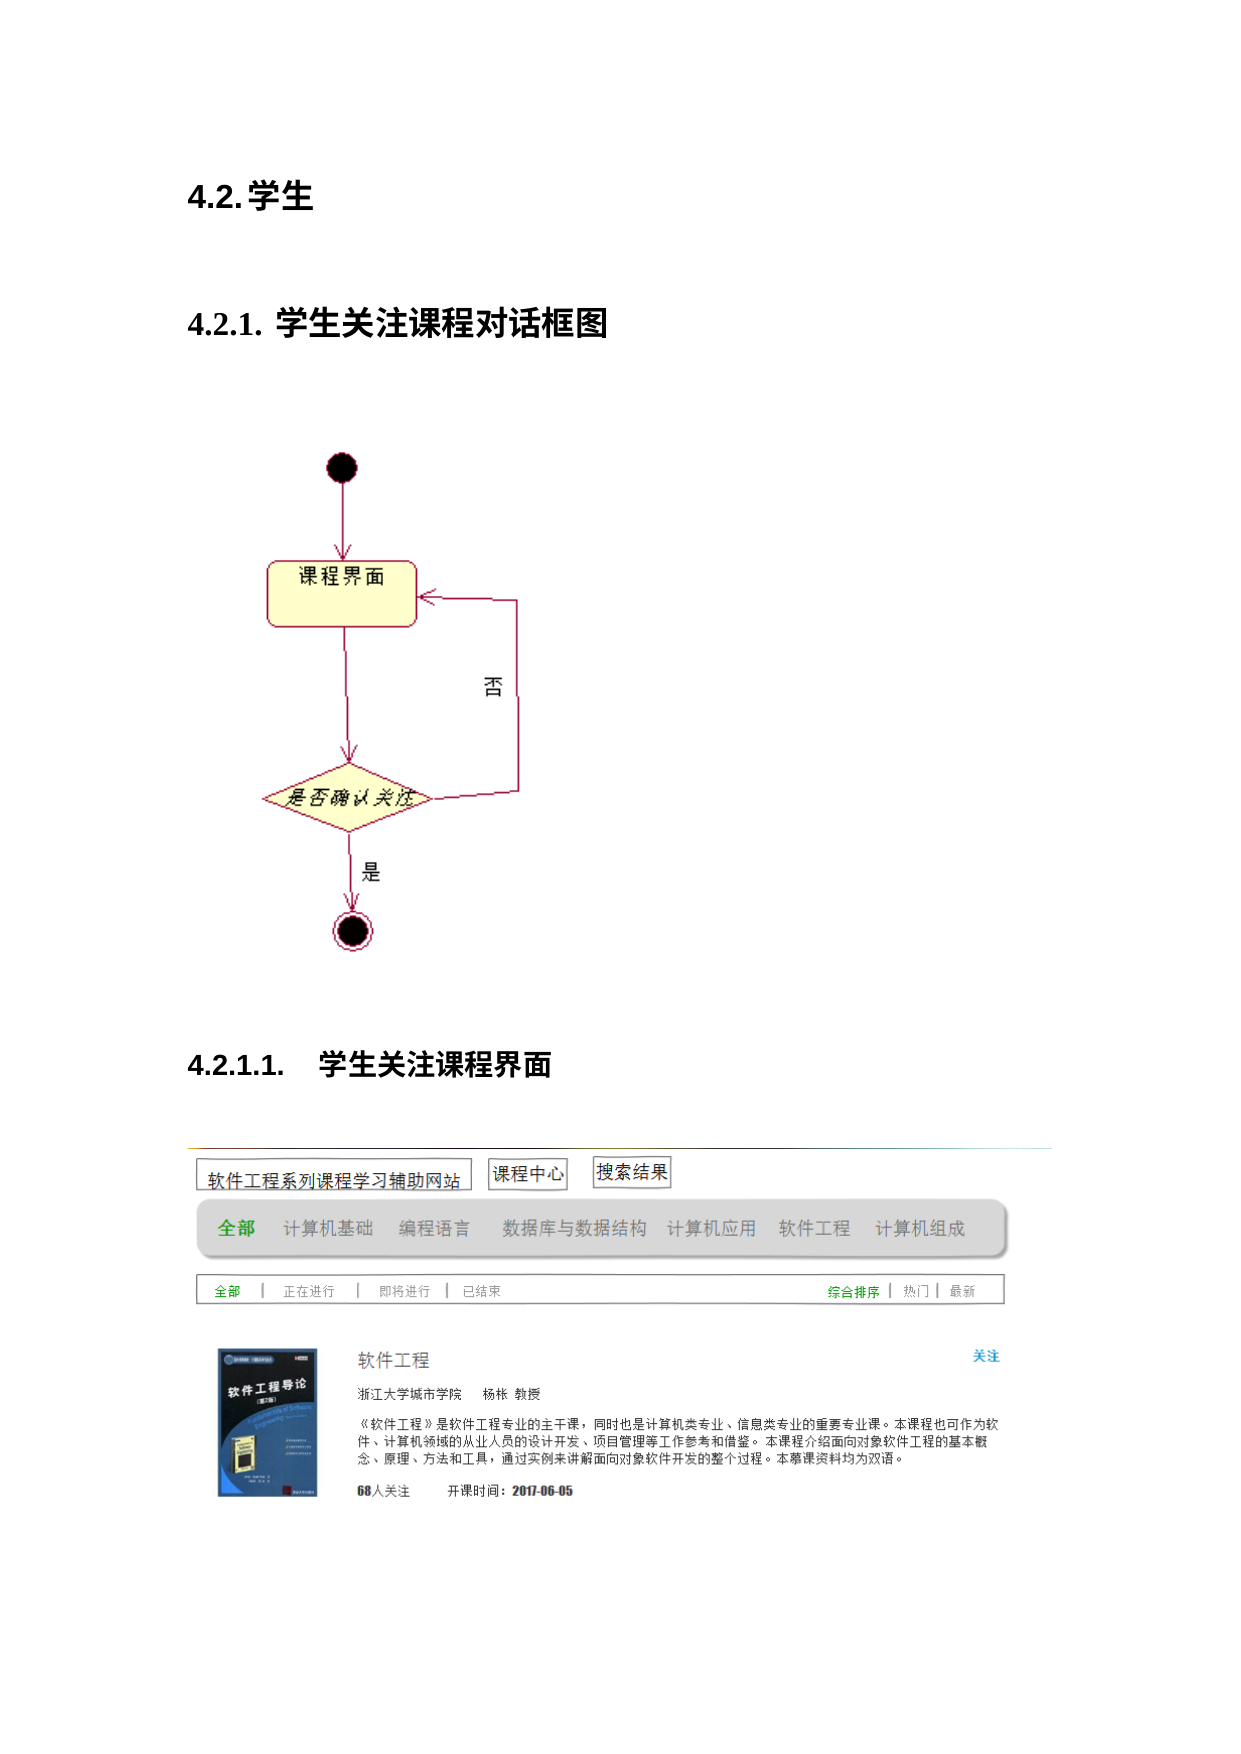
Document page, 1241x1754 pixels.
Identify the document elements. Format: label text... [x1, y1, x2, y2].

picture [187, 415, 590, 994]
subtitle 学生 [187, 162, 1053, 227]
subtitle 学生关注课程界面 [187, 1030, 1053, 1095]
picture [187, 1148, 1052, 1537]
subtitle 学生关注课程对话框图 [187, 289, 1053, 354]
